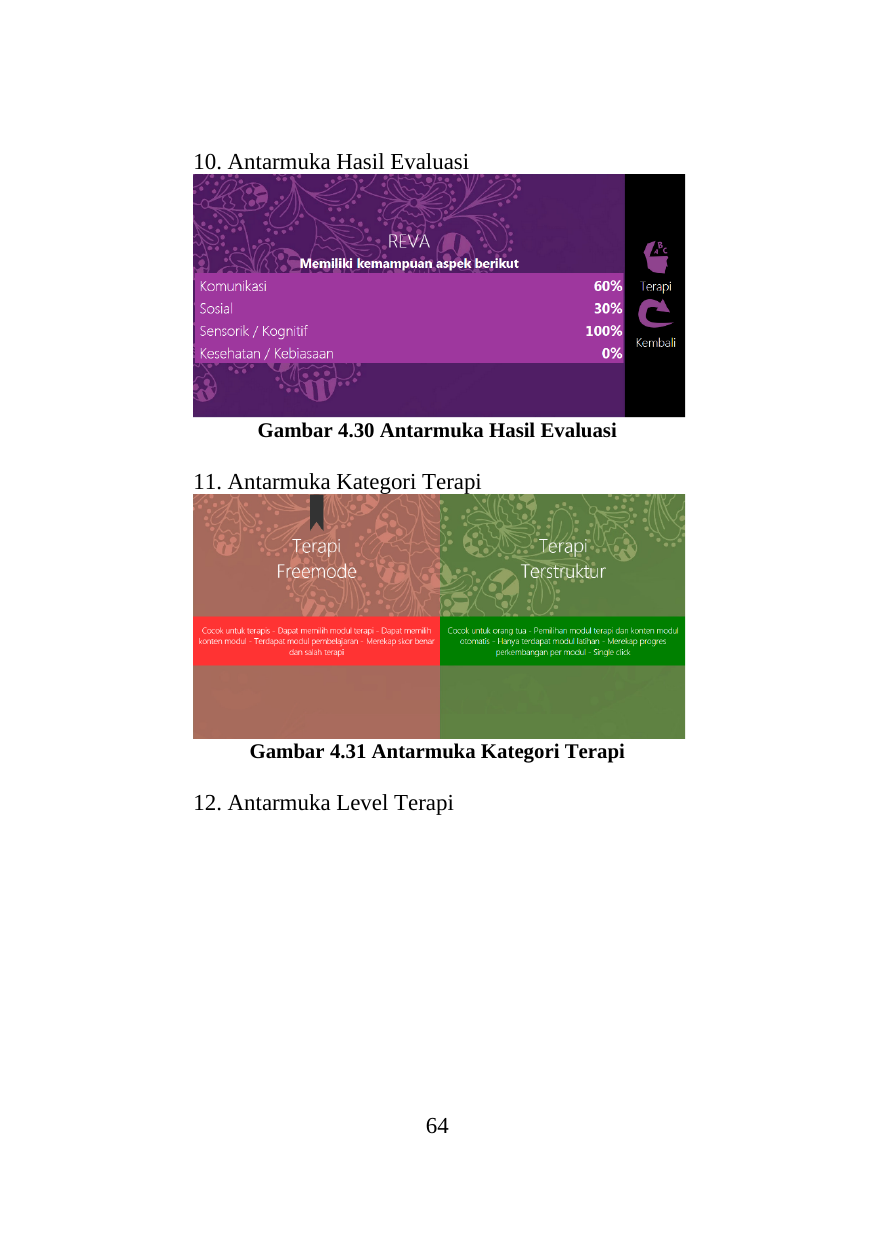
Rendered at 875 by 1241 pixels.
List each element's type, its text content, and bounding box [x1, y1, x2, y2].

text 12. Antarmuka Level Terapi [193, 789, 756, 816]
picture [193, 494, 686, 739]
picture [193, 174, 686, 418]
text 10. Antarmuka Hasil Evaluasi [193, 148, 756, 174]
